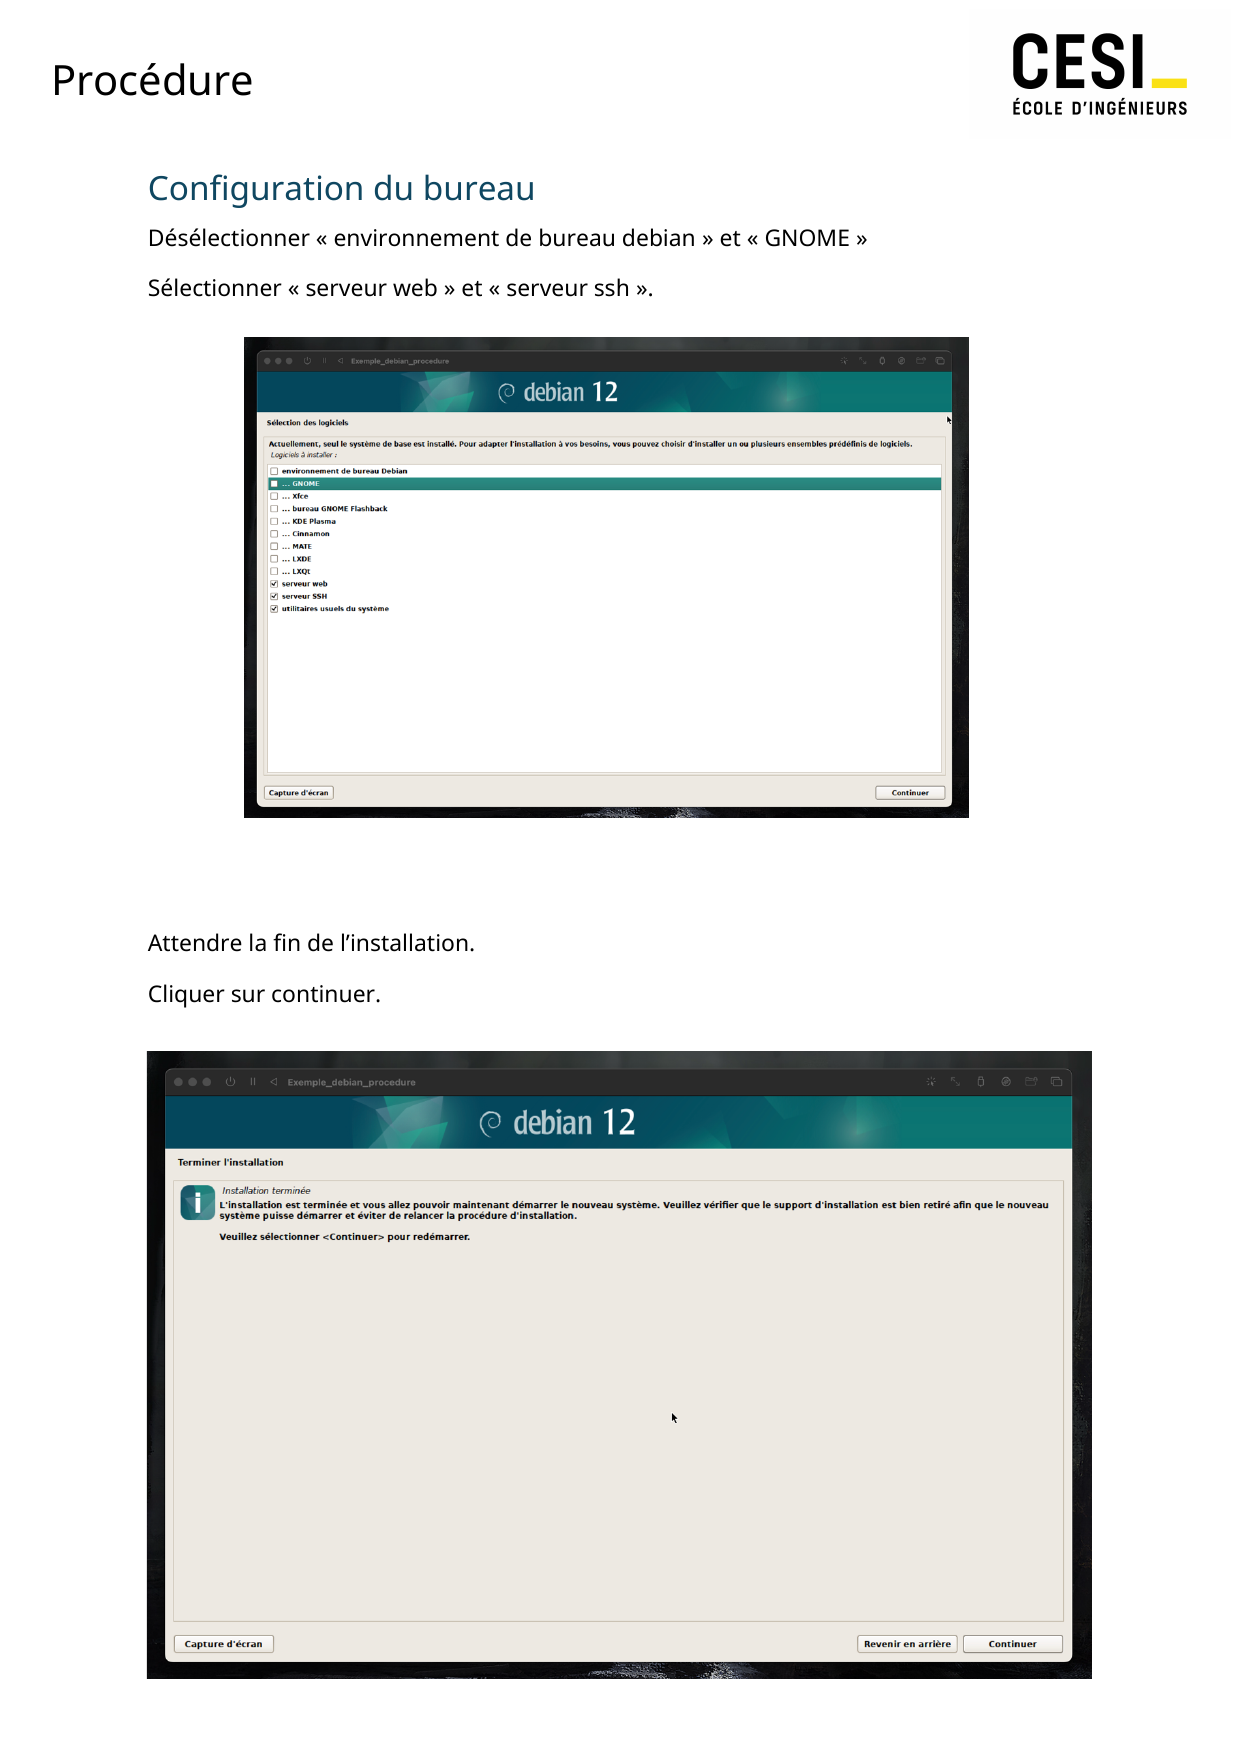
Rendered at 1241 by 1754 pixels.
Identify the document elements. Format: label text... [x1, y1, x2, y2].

picture [244, 337, 969, 818]
text Désélectionner « environnement de bureau debian » et « GNOME » [148, 222, 1093, 253]
text Sélectionner « serveur web » et « serveur ssh ». [148, 272, 1093, 303]
picture [146, 1051, 1092, 1679]
text Cliquer sur continuer. [148, 978, 1093, 1009]
text Attendre la fin de l’installation. [148, 927, 1093, 959]
picture [968, 9, 1232, 139]
subtitle Configuration du bureau [148, 164, 1093, 210]
